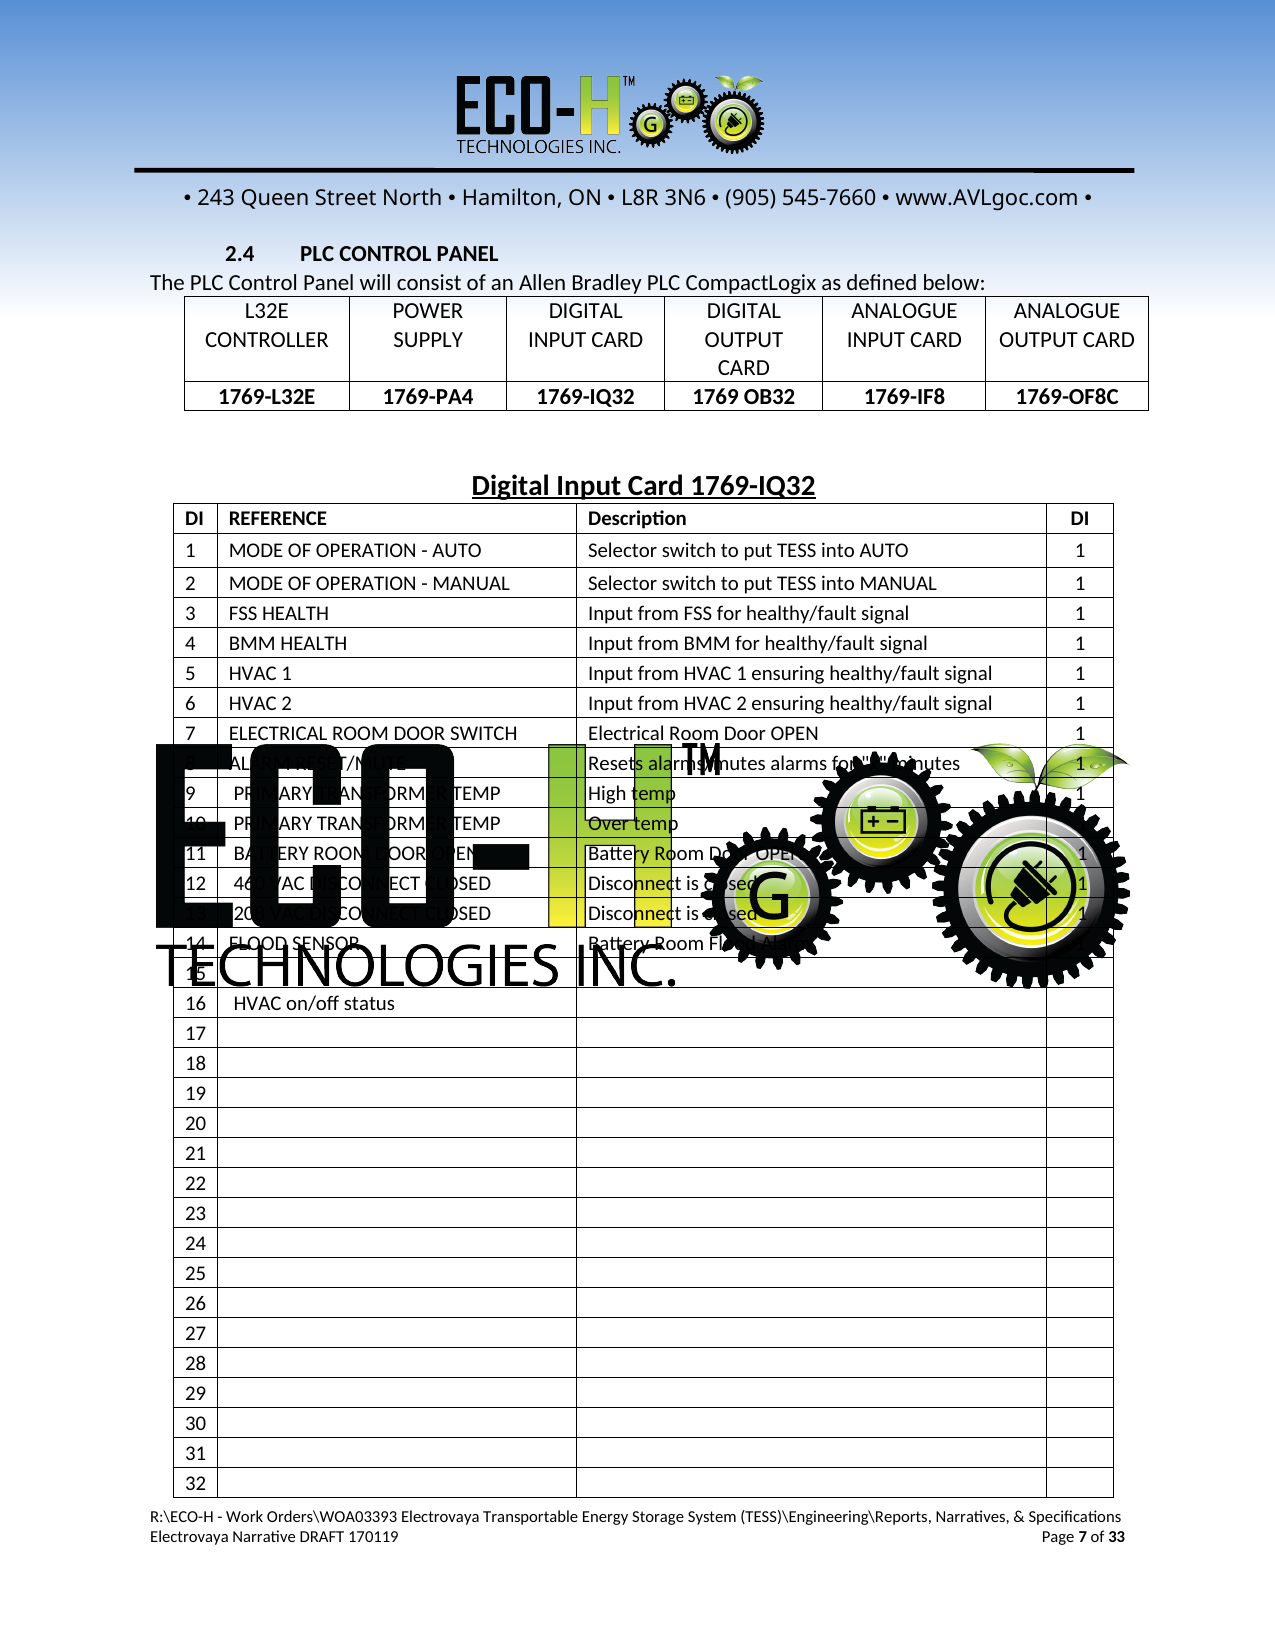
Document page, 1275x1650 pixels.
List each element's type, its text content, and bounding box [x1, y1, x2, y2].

table_cell Selector switch to put TESS into MANUAL [577, 568, 1046, 597]
table_cell [577, 1168, 1046, 1197]
table_cell 1 [174, 534, 217, 567]
table_header DI [174, 504, 217, 532]
table_header ANALOGUE OUTPUT CARD [986, 297, 1148, 381]
table_cell [1047, 1198, 1113, 1227]
table_cell [1047, 1168, 1113, 1197]
table_cell BMM HEALTH [218, 628, 576, 657]
table_cell 1 [1047, 658, 1113, 687]
table_cell [218, 1288, 576, 1317]
table_cell [218, 1318, 576, 1347]
table_cell [1047, 1288, 1113, 1317]
table_cell 28 [174, 1348, 217, 1377]
table_cell 1 [1047, 928, 1113, 957]
table_cell [218, 1108, 576, 1137]
table_cell 1769-PA4 [350, 382, 506, 410]
table_cell ELECTRICAL ROOM DOOR SWITCH [218, 718, 576, 747]
table_cell Selector switch to put TESS into AUTO [577, 534, 1046, 567]
table_cell [577, 1468, 1046, 1497]
table_cell 31 [174, 1438, 217, 1467]
table_cell [1047, 958, 1113, 987]
table_cell 1769-IF8 [823, 382, 985, 410]
table_cell [1047, 1228, 1113, 1257]
table_cell [577, 958, 1046, 987]
table_cell 11 [174, 838, 217, 867]
table_cell [218, 1468, 576, 1497]
table_cell MODE OF OPERATION - MANUAL [218, 568, 576, 597]
table_cell [1047, 1078, 1113, 1107]
table_cell [577, 1378, 1046, 1407]
table_header POWER SUPPLY [350, 297, 506, 381]
table_cell 1769-OF8C [986, 382, 1148, 410]
table_cell Battery Room Door OPEN [577, 838, 1046, 867]
table_cell 26 [174, 1288, 217, 1317]
table_cell 1769-L32E [185, 382, 349, 410]
table_cell [577, 1138, 1046, 1167]
table_cell 14 [174, 928, 217, 957]
table_cell 15 [174, 958, 217, 987]
table_cell 30 [174, 1408, 217, 1437]
table_cell [218, 1348, 576, 1377]
table_cell [218, 1378, 576, 1407]
table_cell MODE OF OPERATION - AUTO [218, 534, 576, 567]
table_cell [1047, 1108, 1113, 1137]
table_cell 3 [174, 598, 217, 627]
table_cell [577, 1018, 1046, 1047]
table_cell [218, 1228, 576, 1257]
table_cell Input from FSS for healthy/fault signal [577, 598, 1046, 627]
table_cell [577, 988, 1046, 1017]
table_cell 21 [174, 1138, 217, 1167]
table_cell [1047, 1438, 1113, 1467]
table_cell 1 [1047, 868, 1113, 897]
table_cell [218, 1198, 576, 1227]
table_cell 8 [174, 748, 217, 777]
table_cell [218, 1018, 576, 1047]
table_cell [577, 1348, 1046, 1377]
text Digital Input Card 1769-IQ32 [150, 467, 1137, 502]
table_cell [218, 1258, 576, 1287]
table_header L32E CONTROLLER [185, 297, 349, 381]
table_cell [218, 1078, 576, 1107]
table_cell [1047, 1258, 1113, 1287]
table_cell [577, 1408, 1046, 1437]
table_cell Input from BMM for healthy/fault signal [577, 628, 1046, 657]
table_cell Over temp [577, 808, 1046, 837]
table_cell Battery Room Flood Alarm [577, 928, 1046, 957]
table_cell 12 [174, 868, 217, 897]
table_header DIGITAL OUTPUT CARD [665, 297, 822, 381]
table_cell 6 [174, 688, 217, 717]
text 2.4 PLC CONTROL PANEL [150, 239, 1137, 268]
table_cell [218, 1408, 576, 1437]
table_cell [218, 1168, 576, 1197]
table_header ANALOGUE INPUT CARD [823, 297, 985, 381]
table_cell [577, 1078, 1046, 1107]
table_cell 20 [174, 1108, 217, 1137]
table_cell 7 [174, 718, 217, 747]
table_cell [1047, 1138, 1113, 1167]
table_cell 460 VAC DISCONNECT CLOSED [218, 868, 576, 897]
table_cell FSS HEALTH [218, 598, 576, 627]
table_cell [1047, 1468, 1113, 1497]
table_cell 22 [174, 1168, 217, 1197]
table_header Description [577, 504, 1046, 532]
picture [1114, 738, 1131, 1001]
text The PLC Control Panel will consist of an Allen Bradley PLC CompactLogix as defined below: [150, 268, 1137, 296]
table_cell FLOOD SENSOR [218, 928, 576, 957]
table_header DI [1047, 504, 1113, 532]
table_cell Disconnect is closed [577, 898, 1046, 927]
table_cell [577, 1228, 1046, 1257]
table_cell [218, 1048, 576, 1077]
table_cell Input from HVAC 2 ensuring healthy/fault signal [577, 688, 1046, 717]
table_cell BATTERY ROOM DOOR OPEN [218, 838, 576, 867]
table_cell 1 [1047, 838, 1113, 867]
table_cell [1047, 1348, 1113, 1377]
table_cell [1047, 988, 1113, 1017]
table_cell Resets alarms/mutes alarms for "x" minutes [577, 748, 1046, 777]
table_cell 13 [174, 898, 217, 927]
table_cell 25 [174, 1258, 217, 1287]
table_cell [577, 1108, 1046, 1137]
table_cell [1047, 1378, 1113, 1407]
table_cell 1 [1047, 688, 1113, 717]
table_cell [577, 1288, 1046, 1317]
table_cell [577, 1198, 1046, 1227]
table_cell 1 [1047, 778, 1113, 807]
table_cell [1047, 1048, 1113, 1077]
table_cell 29 [174, 1378, 217, 1407]
table_cell 27 [174, 1318, 217, 1347]
table_cell 5 [174, 658, 217, 687]
table_cell [218, 1438, 576, 1467]
table_cell [1047, 1318, 1113, 1347]
table_header REFERENCE [218, 504, 576, 532]
table_cell Disconnect is closed [577, 868, 1046, 897]
table_cell [577, 1258, 1046, 1287]
table_cell [218, 1138, 576, 1167]
table_cell 24 [174, 1228, 217, 1257]
table_cell 1 [1047, 598, 1113, 627]
table_cell 9 [174, 778, 217, 807]
table_cell 18 [174, 1048, 217, 1077]
table_cell High temp [577, 778, 1046, 807]
table_cell PRIMARY TRANSFORMER TEMP [218, 808, 576, 837]
table_cell HVAC 2 [218, 688, 576, 717]
table_cell 23 [174, 1198, 217, 1227]
table_cell [577, 1048, 1046, 1077]
table_cell 19 [174, 1078, 217, 1107]
table_cell 2 [174, 568, 217, 597]
table_cell 1 [1047, 718, 1113, 747]
table_cell 1 [1047, 534, 1113, 567]
table_cell Electrical Room Door OPEN [577, 718, 1046, 747]
table_cell [577, 1318, 1046, 1347]
table_cell [1047, 1018, 1113, 1047]
table_cell 1 [1047, 748, 1113, 777]
table_cell HVAC 1 [218, 658, 576, 687]
table_cell 1 [1047, 628, 1113, 657]
table_cell 1 [1047, 808, 1113, 837]
table_cell 1769-IQ32 [507, 382, 664, 410]
table_cell HVAC on/off status [218, 988, 576, 1017]
table_cell 10 [174, 808, 217, 837]
table_cell [1047, 1408, 1113, 1437]
table_cell 208 VAC DISCONNECT CLOSED [218, 898, 576, 927]
picture [156, 738, 173, 1001]
table_header DIGITAL INPUT CARD [507, 297, 664, 381]
table_cell [577, 1438, 1046, 1467]
table_cell Input from HVAC 1 ensuring healthy/fault signal [577, 658, 1046, 687]
table_cell 1 [1047, 898, 1113, 927]
table_cell 17 [174, 1018, 217, 1047]
picture [456, 75, 765, 158]
table_cell PRIMARY TRANSFORMER TEMP [218, 778, 576, 807]
table_cell [218, 958, 576, 987]
table_cell 16 [174, 988, 217, 1017]
table_cell 4 [174, 628, 217, 657]
table_cell 32 [174, 1468, 217, 1497]
table_cell ALARM RESET/MUTE [218, 748, 576, 777]
table_cell 1769 OB32 [665, 382, 822, 410]
table_cell 1 [1047, 568, 1113, 597]
